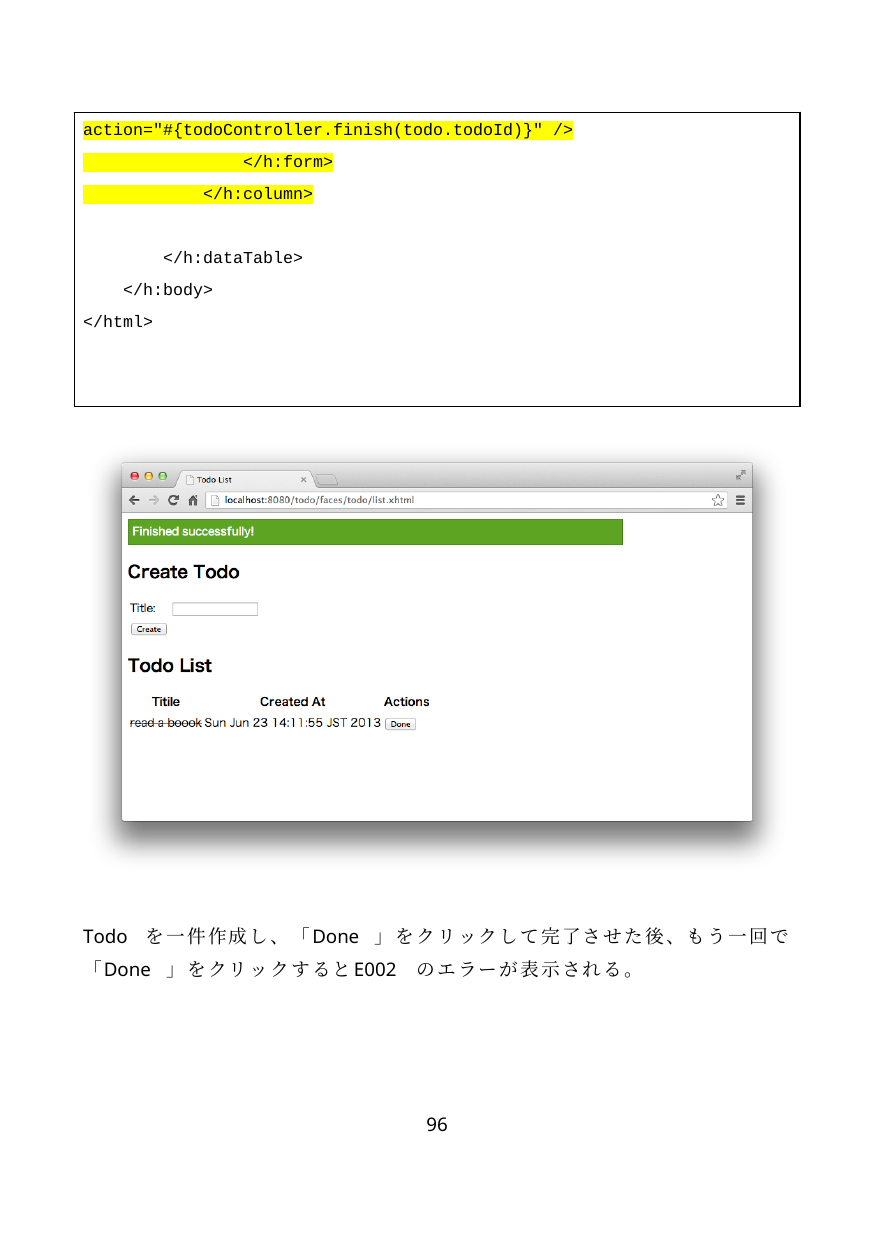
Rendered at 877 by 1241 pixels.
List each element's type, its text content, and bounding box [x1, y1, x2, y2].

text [75, 113, 799, 147]
text </h:dataTable> [83, 243, 791, 275]
text </html> [83, 307, 791, 339]
text Todoを一件作成し、「Done」をクリックして完了させた後、もう一回で「Done」をクリックするとE002のエラーが表示される。 [83, 920, 791, 984]
text </h:form> [83, 147, 791, 179]
text </h:body> [83, 275, 791, 307]
text </h:column> [83, 179, 791, 211]
picture [82, 438, 792, 876]
